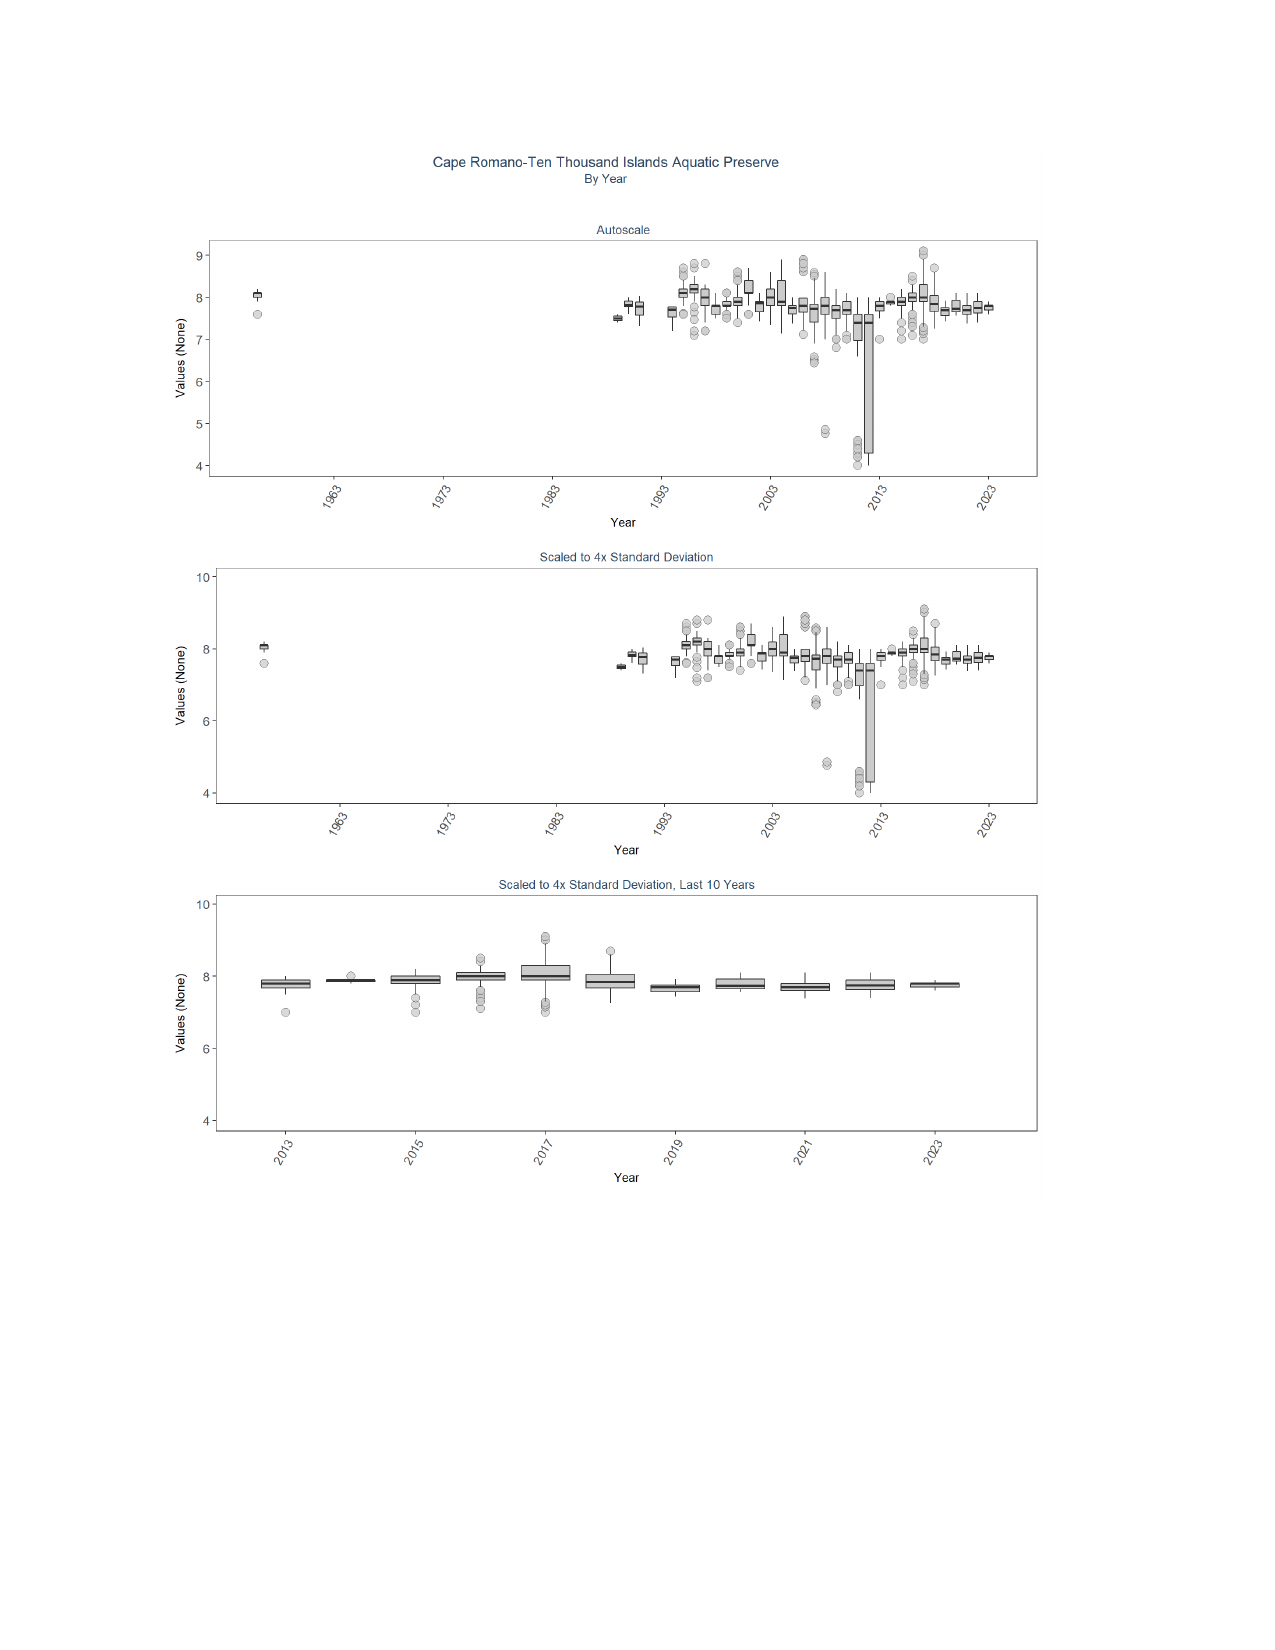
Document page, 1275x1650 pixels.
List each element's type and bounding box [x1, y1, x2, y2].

picture [168, 150, 1044, 1200]
